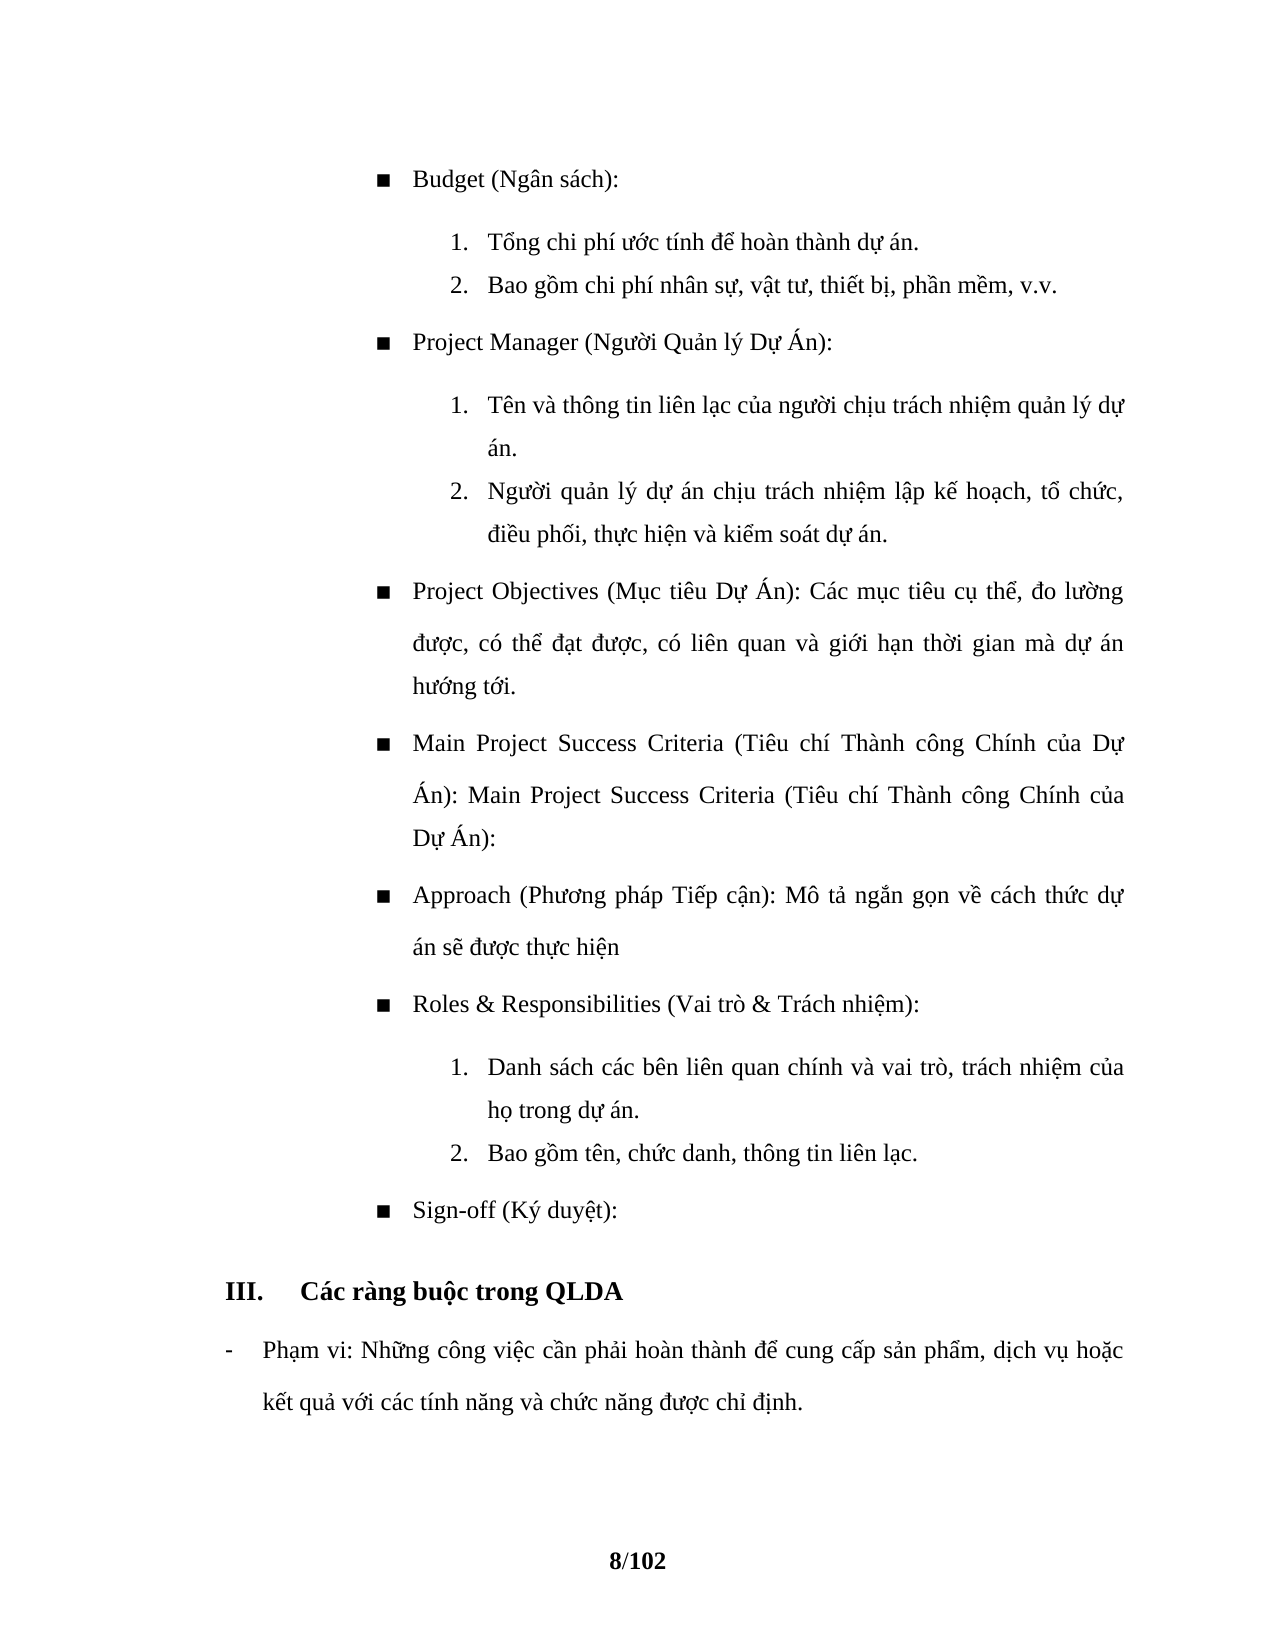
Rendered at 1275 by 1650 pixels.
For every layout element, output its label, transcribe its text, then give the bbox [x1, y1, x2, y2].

list Người quản lý dự án chịu trách nhiệm lập kế hoạch, tổ chức, điều phối, thực hiện và kiểm soát dự án. [450, 476, 1125, 548]
list Project Manager (Người Quản lý Dự Án): [375, 313, 1125, 364]
list Sign-off (Ký duyệt): [375, 1181, 1125, 1232]
list Bao gồm chi phí nhân sự, vật tư, thiết bị, phần mềm, v.v. [450, 270, 1125, 299]
list Danh sách các bên liên quan chính và vai trò, trách nhiệm của họ trong dự án. [450, 1052, 1125, 1124]
list Budget (Ngân sách): [375, 150, 1125, 201]
list Roles & Responsibilities (Vai trò & Trách nhiệm): [375, 975, 1125, 1026]
list Project Objectives (Mục tiêu Dự Án): Các mục tiêu cụ thể, đo lường được, có thể đạt được, có liên quan và giới hạn thời gian mà dự án hướng tới. [375, 562, 1125, 700]
list Tổng chi phí ước tính để hoàn thành dự án. [450, 227, 1125, 256]
list Phạm vi: Những công việc cần phải hoàn thành để cung cấp sản phẩm, dịch vụ hoặc kết quả với các tính năng và chức năng được chỉ định. [225, 1321, 1125, 1416]
list Tên và thông tin liên lạc của người chịu trách nhiệm quản lý dự án. [450, 390, 1125, 462]
list Main Project Success Criteria (Tiêu chí Thành công Chính của Dự Án): Main Project Success Criteria (Tiêu chí Thành công Chính của Dự Án): [375, 714, 1125, 852]
subtitle Các ràng buộc trong QLDA [225, 1275, 1125, 1306]
list Approach (Phương pháp Tiếp cận): Mô tả ngắn gọn về cách thức dự án sẽ được thực hiện [375, 866, 1125, 961]
list Bao gồm tên, chức danh, thông tin liên lạc. [450, 1138, 1125, 1167]
